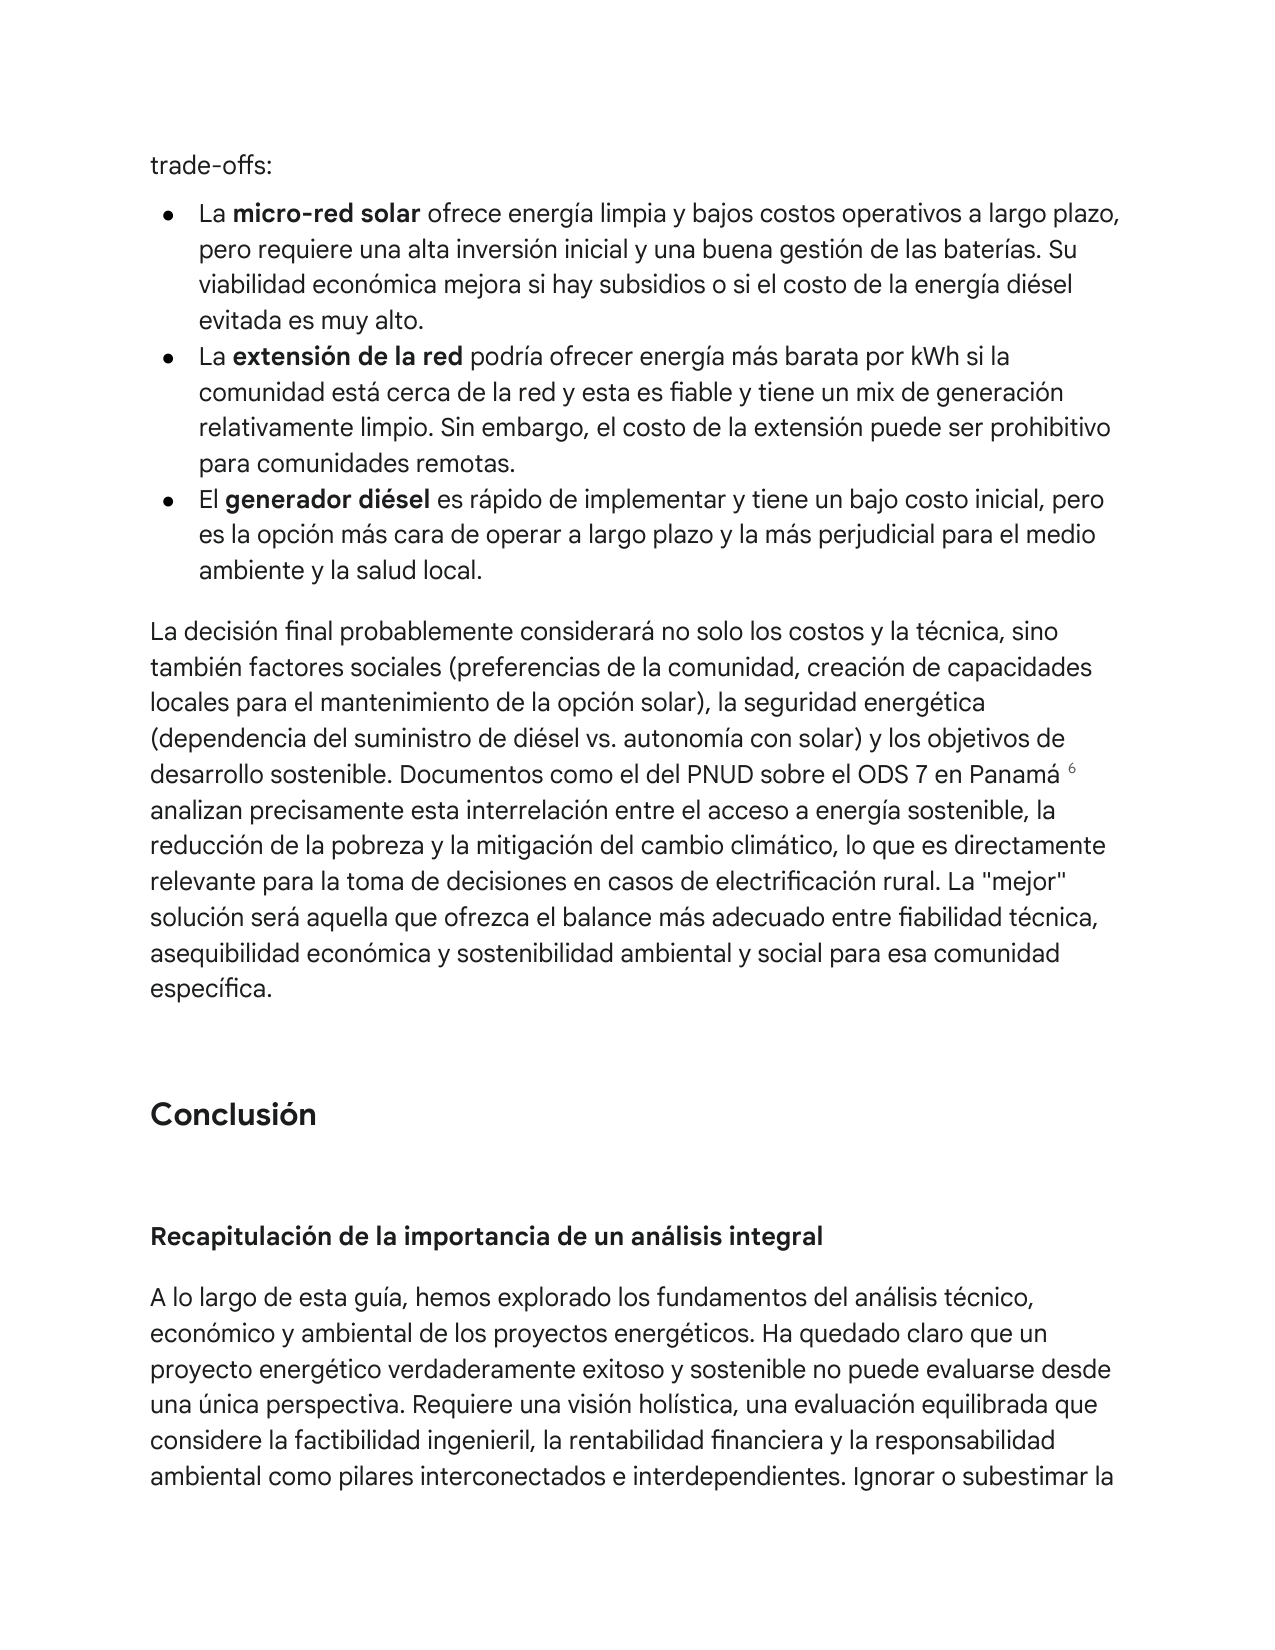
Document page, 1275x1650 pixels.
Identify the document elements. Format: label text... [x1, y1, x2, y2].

list El generador diésel es rápido de implementar y tiene un bajo costo inicial, pero es la opción más cara de operar a largo plazo y la más perjudicial para el medio ambiente y la salud local. [161, 484, 1125, 587]
text Recapitulación de la importancia de un análisis integral [150, 1222, 1125, 1253]
list La extensión de la red podría ofrecer energía más barata por kWh si la comunidad está cerca de la red y esta es fiable y tiene un mix de generación relativamente limpio. Sin embargo, el costo de la extensión puede ser prohibitivo para comunidades remotas. [161, 341, 1125, 480]
text La decisión final probablemente considerará no solo los costos y la técnica, sino también factores sociales (preferencias de la comunidad, creación de capacidades locales para el mantenimiento de la opción solar), la seguridad energética (dependencia del suministro de diésel vs. autonomía con solar) y los objetivos de desarrollo sostenible. Documentos como el del PNUD sobre el ODS 7 en Panamá 6 analizan precisamente esta interrelación entre el acceso a energía sostenible, la reducción de la pobreza y la mitigación del cambio climático, lo que es directamente relevante para la toma de decisiones en casos de electrificación rural. La "mejor" solución será aquella que ofrezca el balance más adecuado entre fiabilidad técnica, asequibilidad económica y sostenibilidad ambiental y social para esa comunidad específica. [150, 616, 1125, 1005]
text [150, 150, 1125, 181]
list La micro-red solar ofrece energía limpia y bajos costos operativos a largo plazo, pero requiere una alta inversión inicial y una buena gestión de las baterías. Su viabilidad económica mejora si hay subsidios o si el costo de la energía diésel evitada es muy alto. [161, 198, 1125, 337]
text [150, 1282, 1125, 1492]
subtitle Conclusión [150, 1095, 1125, 1134]
